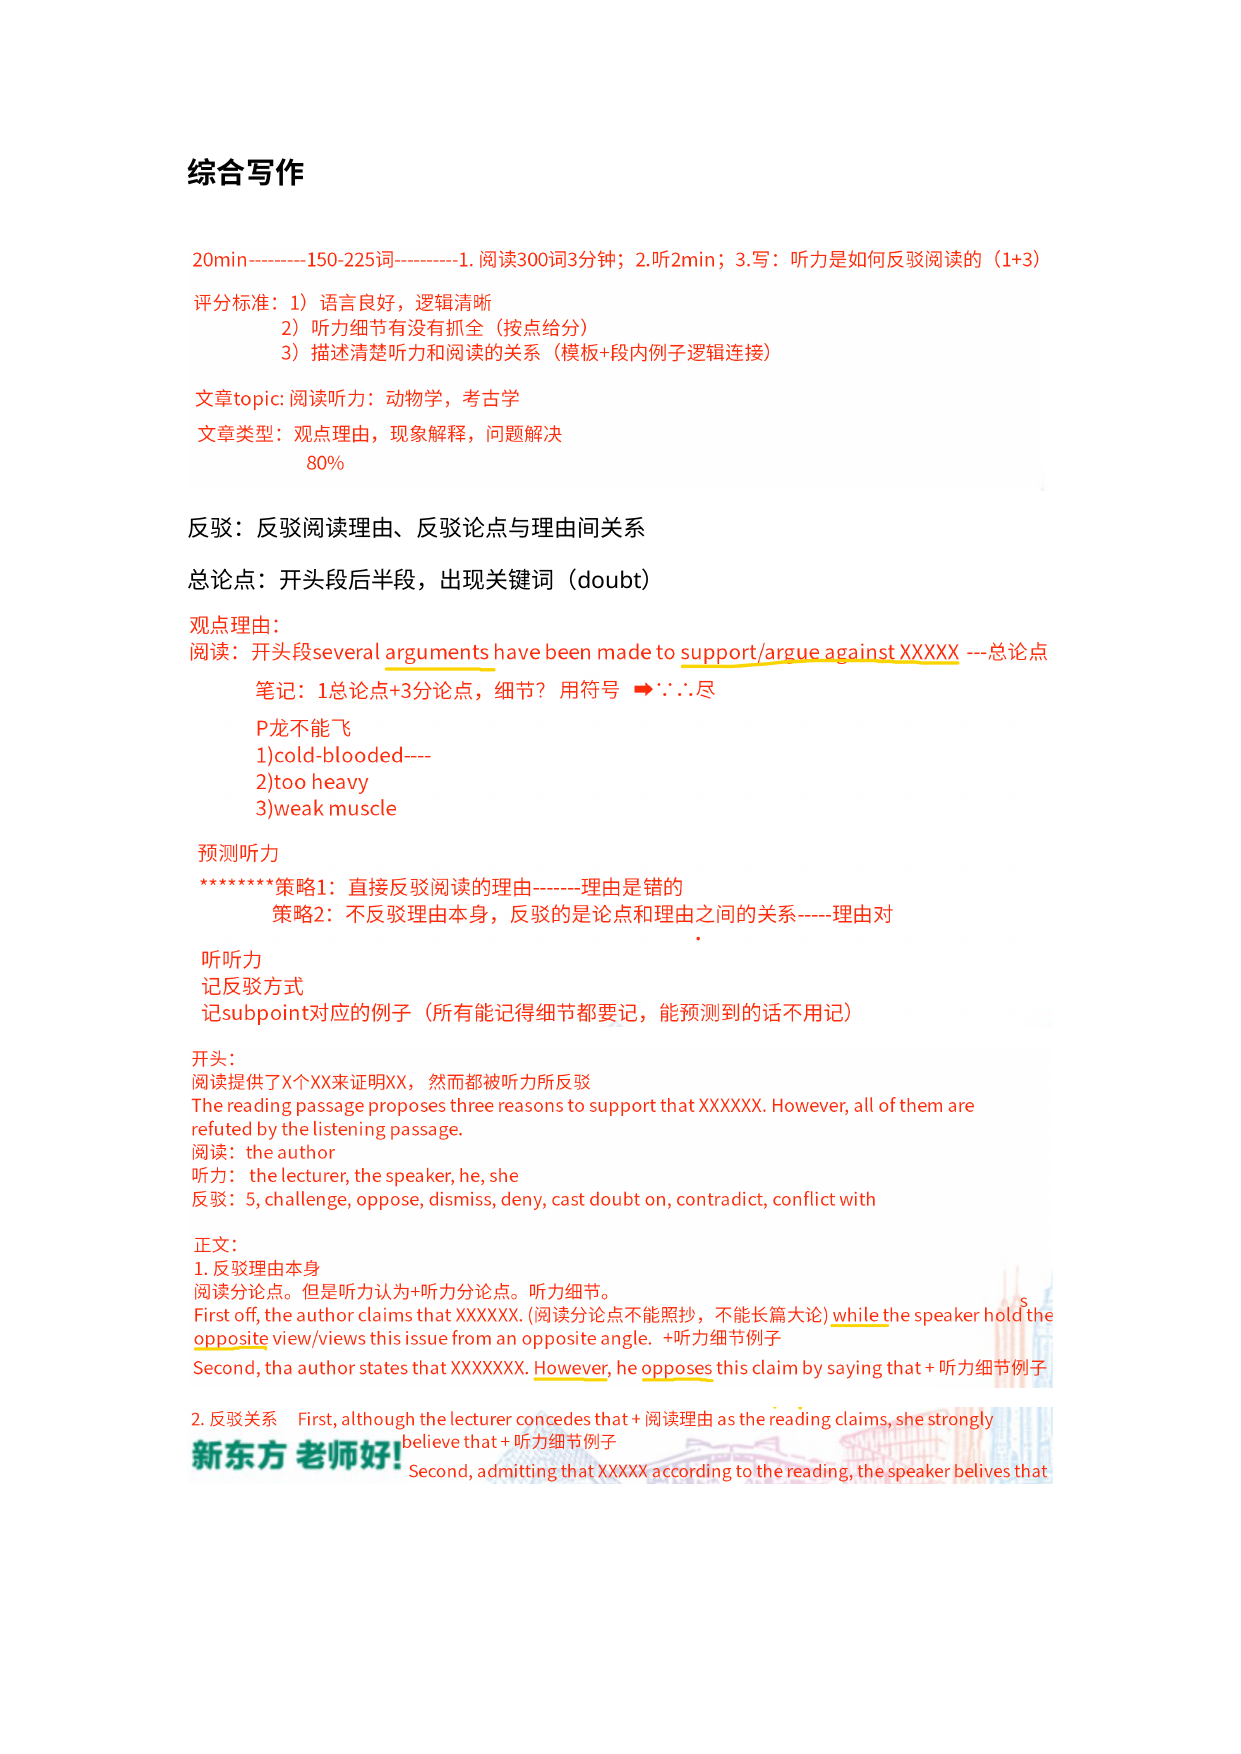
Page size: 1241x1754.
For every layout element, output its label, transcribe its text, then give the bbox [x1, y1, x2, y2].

picture [187, 246, 1046, 491]
picture [187, 1045, 1053, 1388]
subtitle 综合写作 [187, 150, 1053, 192]
text 反驳：反驳阅读理由、反驳论点与理由间关系 [187, 509, 1053, 543]
text 总论点：开头段后半段，出现关键词（doubt） [187, 562, 1053, 595]
picture [187, 614, 1053, 1027]
picture [187, 1407, 1053, 1484]
